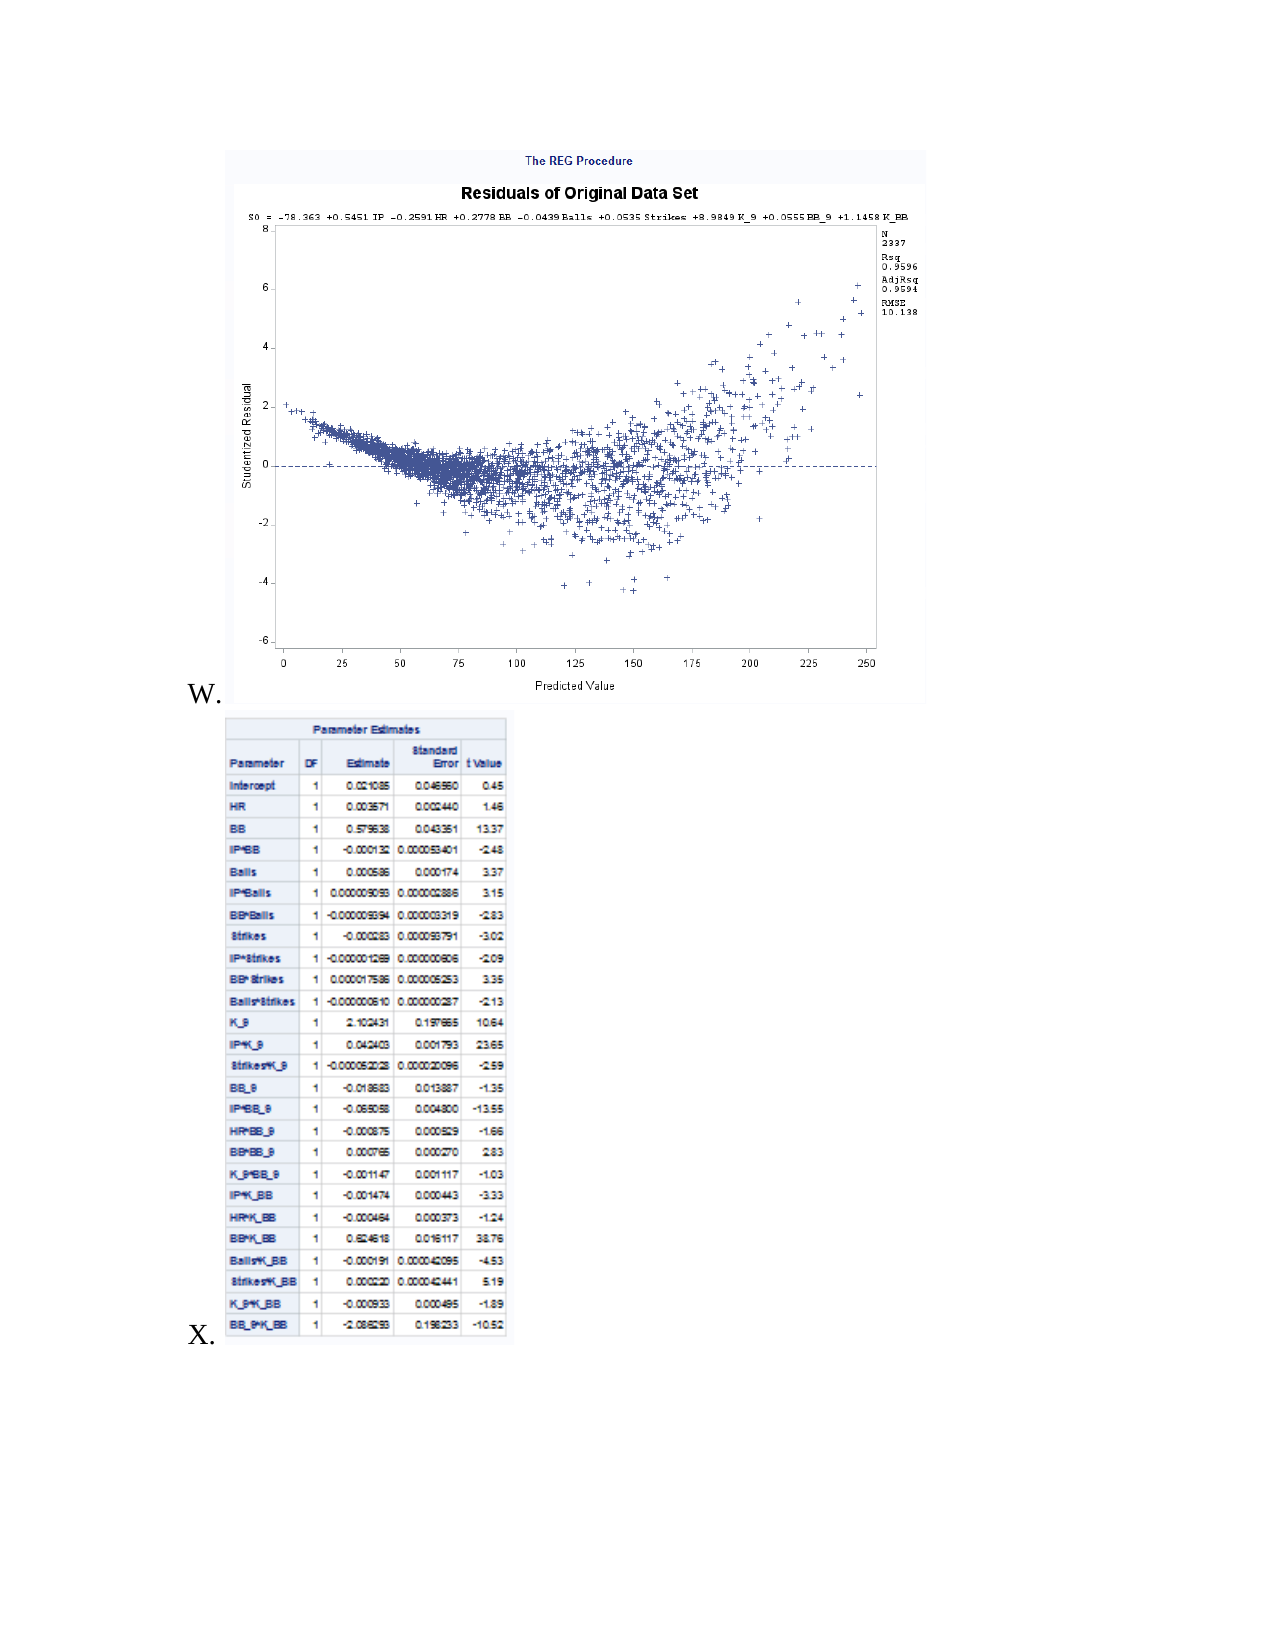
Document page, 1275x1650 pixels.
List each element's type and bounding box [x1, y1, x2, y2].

picture [225, 710, 515, 1345]
picture [225, 150, 927, 704]
